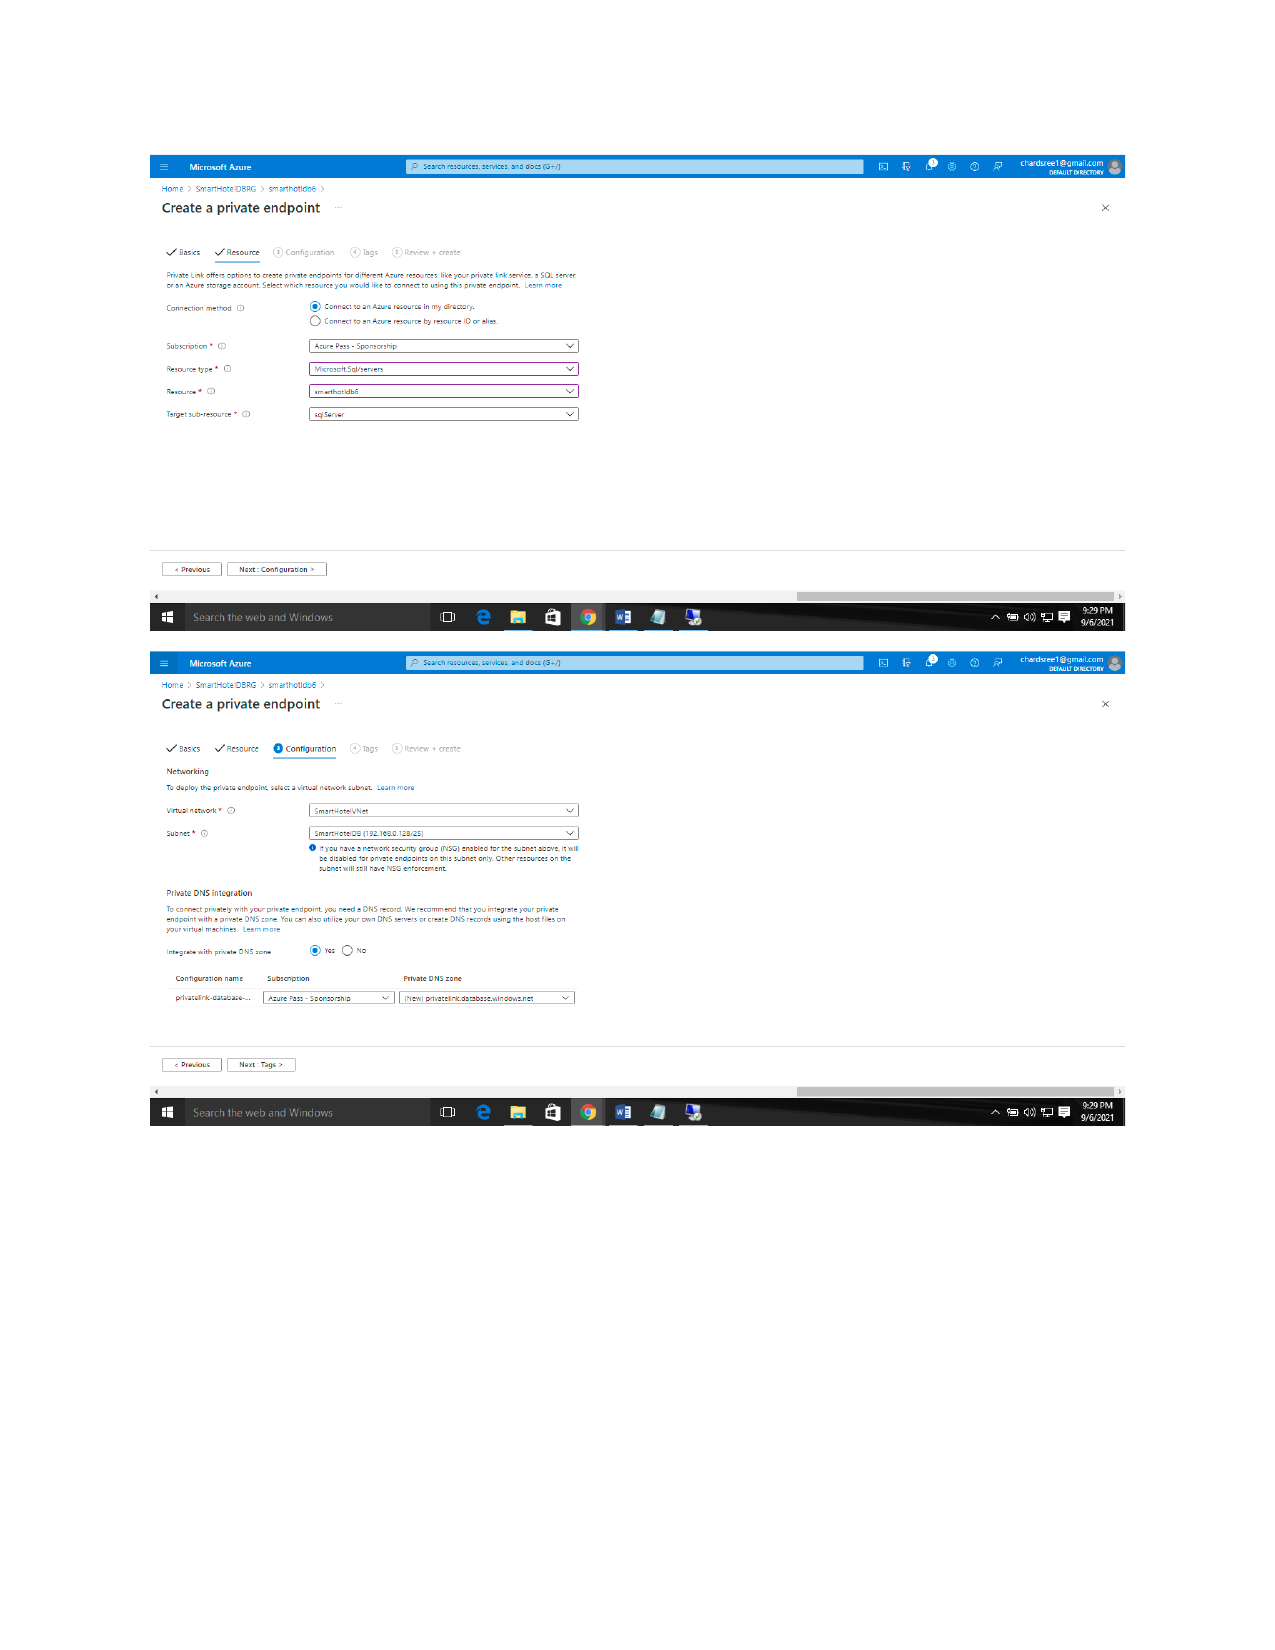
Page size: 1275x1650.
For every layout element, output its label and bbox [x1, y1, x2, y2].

picture [150, 150, 1125, 631]
picture [150, 649, 1125, 1126]
